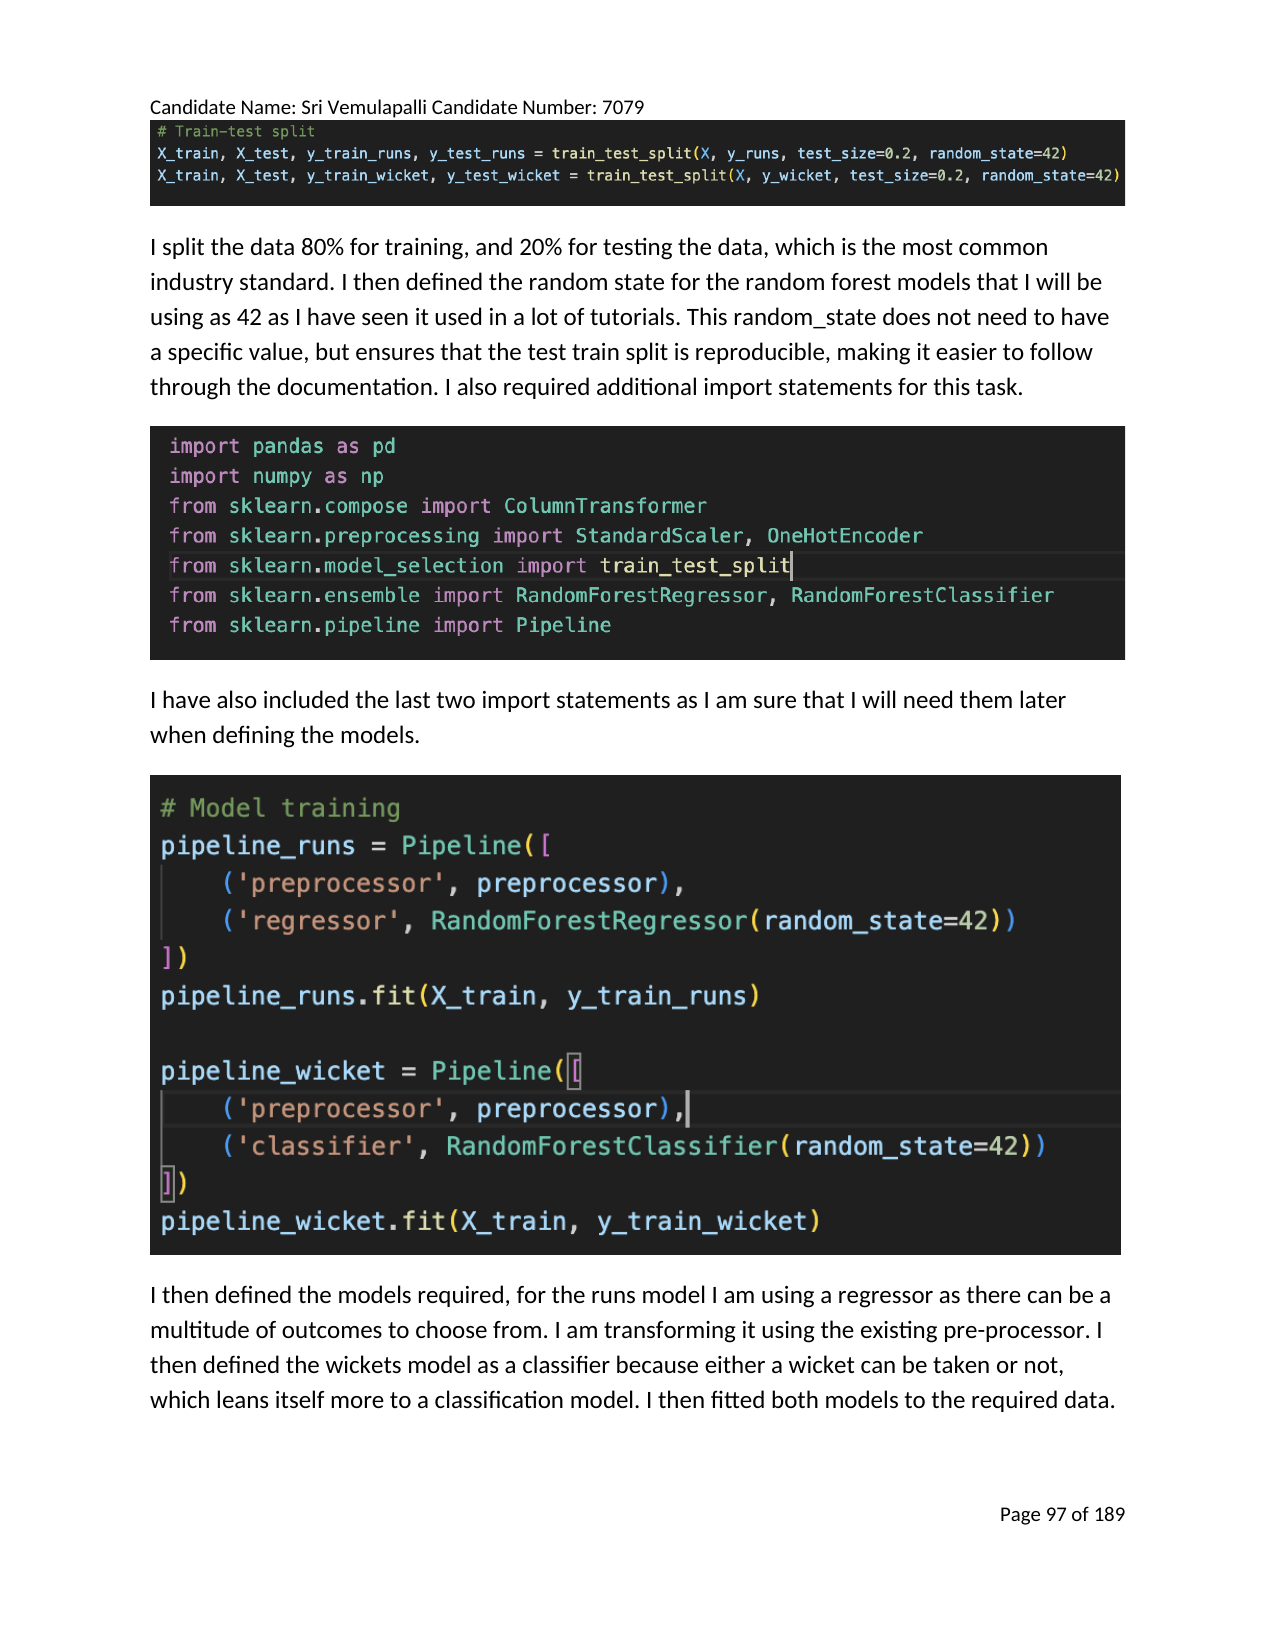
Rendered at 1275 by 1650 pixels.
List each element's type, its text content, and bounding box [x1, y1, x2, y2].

text I split the data 80% for training, and 20% for testing the data, which is the most common industry standard. I then defined the random state for the random forest models that I will be using as 42 as I have seen it used in a lot of tutorials. This random_state does not need to have a specific value, but ensures that the test train split is reproducible, making it easier to follow through the documentation. I also required additional import statements for this task. [150, 231, 1125, 401]
picture [150, 426, 1125, 660]
text I then defined the models required, for the runs model I am using a regressor as there can be a multitude of outcomes to choose from. I am transforming it using the existing pre-processor. I then defined the wickets model as a classifier because either a wicket can be taken or not, which leans itself more to a classification model. I then fitted both models to the required data. [150, 1279, 1125, 1414]
picture [150, 775, 1121, 1255]
text I have also included the last two import statements as I am sure that I will need them later when defining the models. [150, 684, 1125, 750]
picture [150, 120, 1125, 206]
